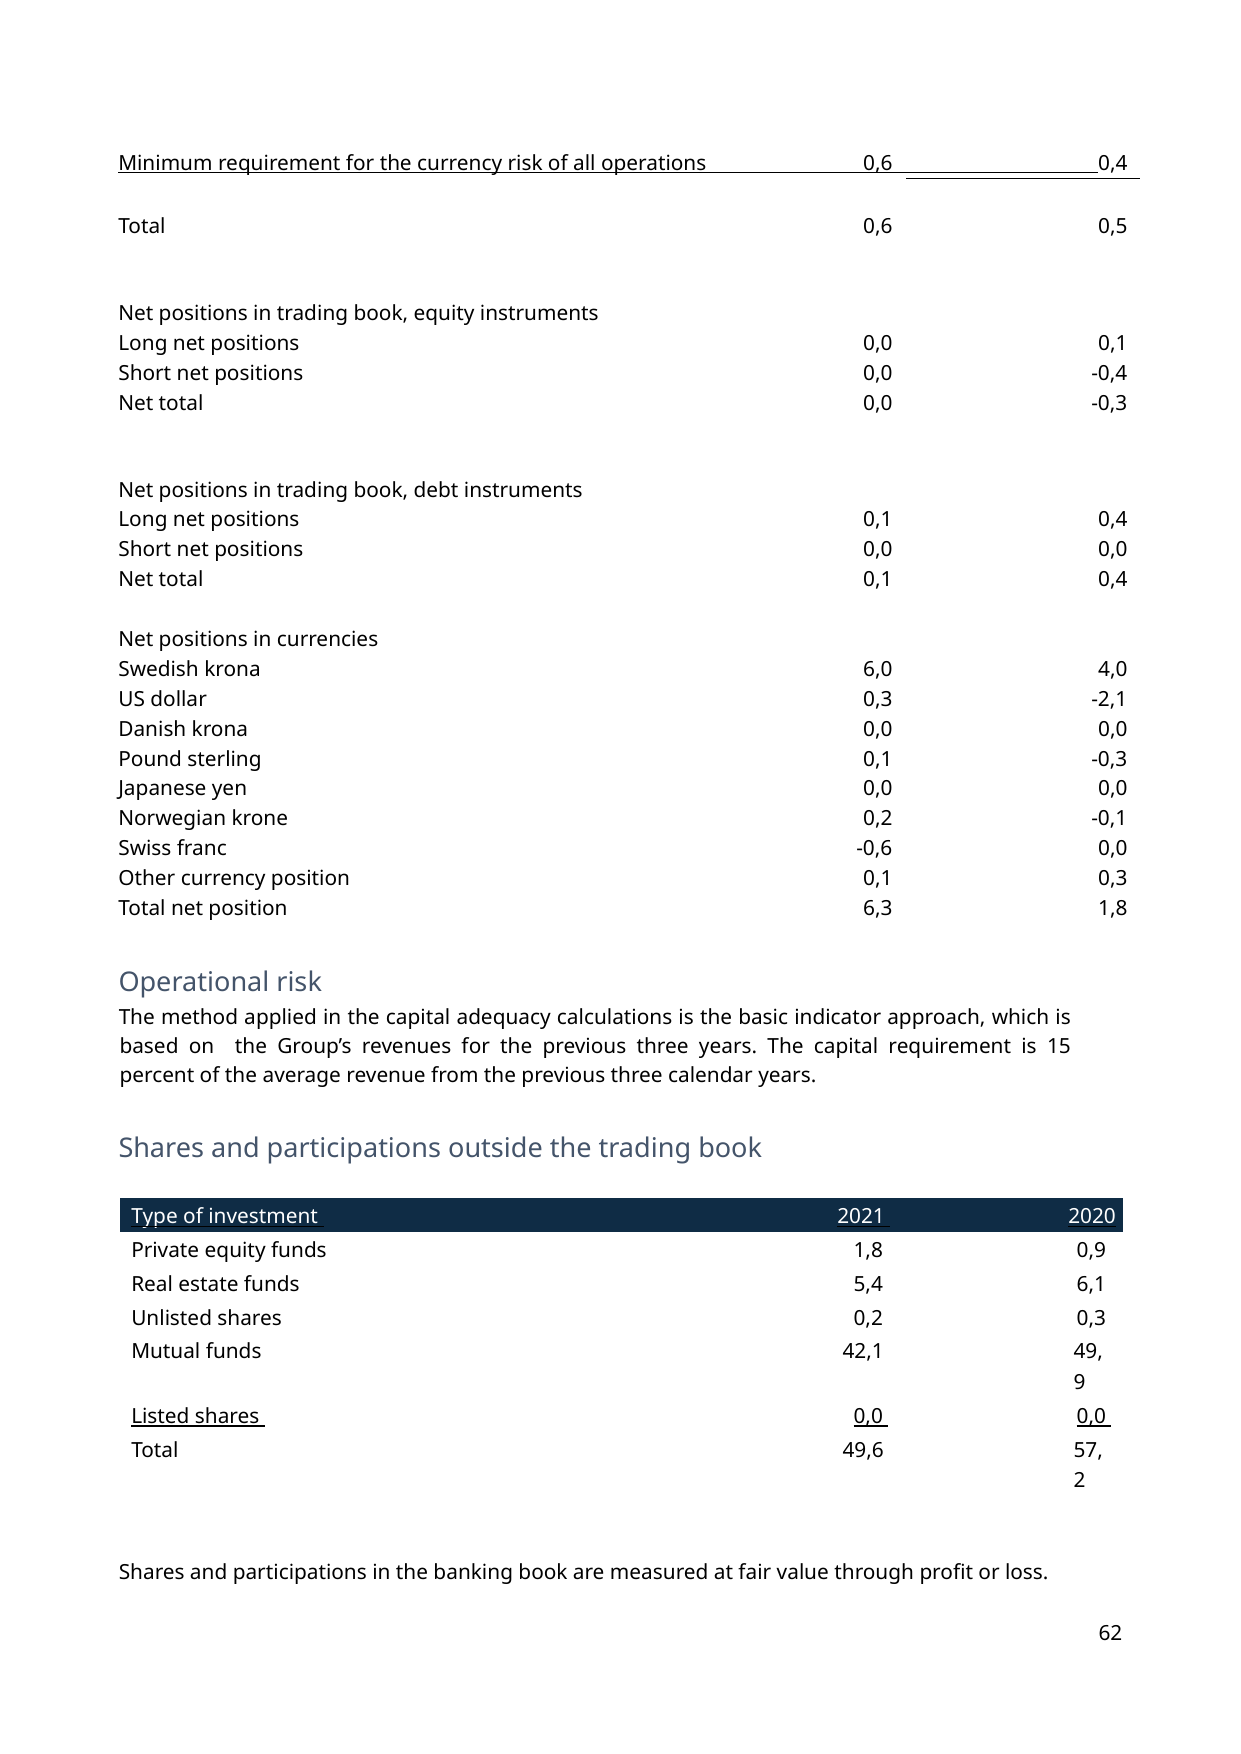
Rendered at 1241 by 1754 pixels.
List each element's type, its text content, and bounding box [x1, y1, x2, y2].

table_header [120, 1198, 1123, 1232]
text Net positions in trading book, equity instruments [118, 298, 1121, 327]
subtitle Operational risk [118, 963, 1121, 999]
text Swedish krona 6,0 4,0 [118, 654, 1121, 683]
text Net total 0,0 -0,3 [118, 388, 1121, 416]
text Shares and participations in the banking book are measured at fair value through profit or loss. [118, 1557, 1072, 1585]
subtitle Shares and participations outside the trading book [118, 1128, 1121, 1165]
text Pound sterling 0,1 -0,3 [118, 744, 1121, 772]
text Short net positions 0,0 -0,4 [118, 358, 1121, 386]
text Net total 0,1 0,4 [118, 564, 1121, 592]
text Other currency position 0,1 0,3 [118, 863, 1121, 891]
text Total net position 6,3 1,8 [118, 893, 1121, 921]
text Minimum requirement for the currency risk of all operations 0,6 0,4 [118, 148, 1121, 176]
text Norwegian krone 0,2 -0,1 [118, 803, 1121, 832]
text Short net positions 0,0 0,0 [118, 534, 1121, 563]
text Long net positions 0,0 0,1 [118, 328, 1121, 357]
text Total 0,6 0,5 [118, 211, 1121, 239]
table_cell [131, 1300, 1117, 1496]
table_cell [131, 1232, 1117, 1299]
text Net positions in trading book, debt instruments [118, 475, 1121, 503]
text Japanese yen 0,0 0,0 [118, 773, 1121, 802]
text Long net positions 0,1 0,4 [118, 504, 1121, 533]
text US dollar 0,3 -2,1 [118, 684, 1121, 713]
text Net positions in currencies [118, 624, 1121, 653]
text Danish krona 0,0 0,0 [118, 714, 1121, 742]
text The method applied in the capital adequacy calculations is the basic indicator approach, which is based on the Group’s revenues for the previous three years. The capital requirement is 15 percent of the average revenue from the previous three calendar years. [118, 1002, 1072, 1089]
text Swiss franc -0,6 0,0 [118, 833, 1121, 862]
